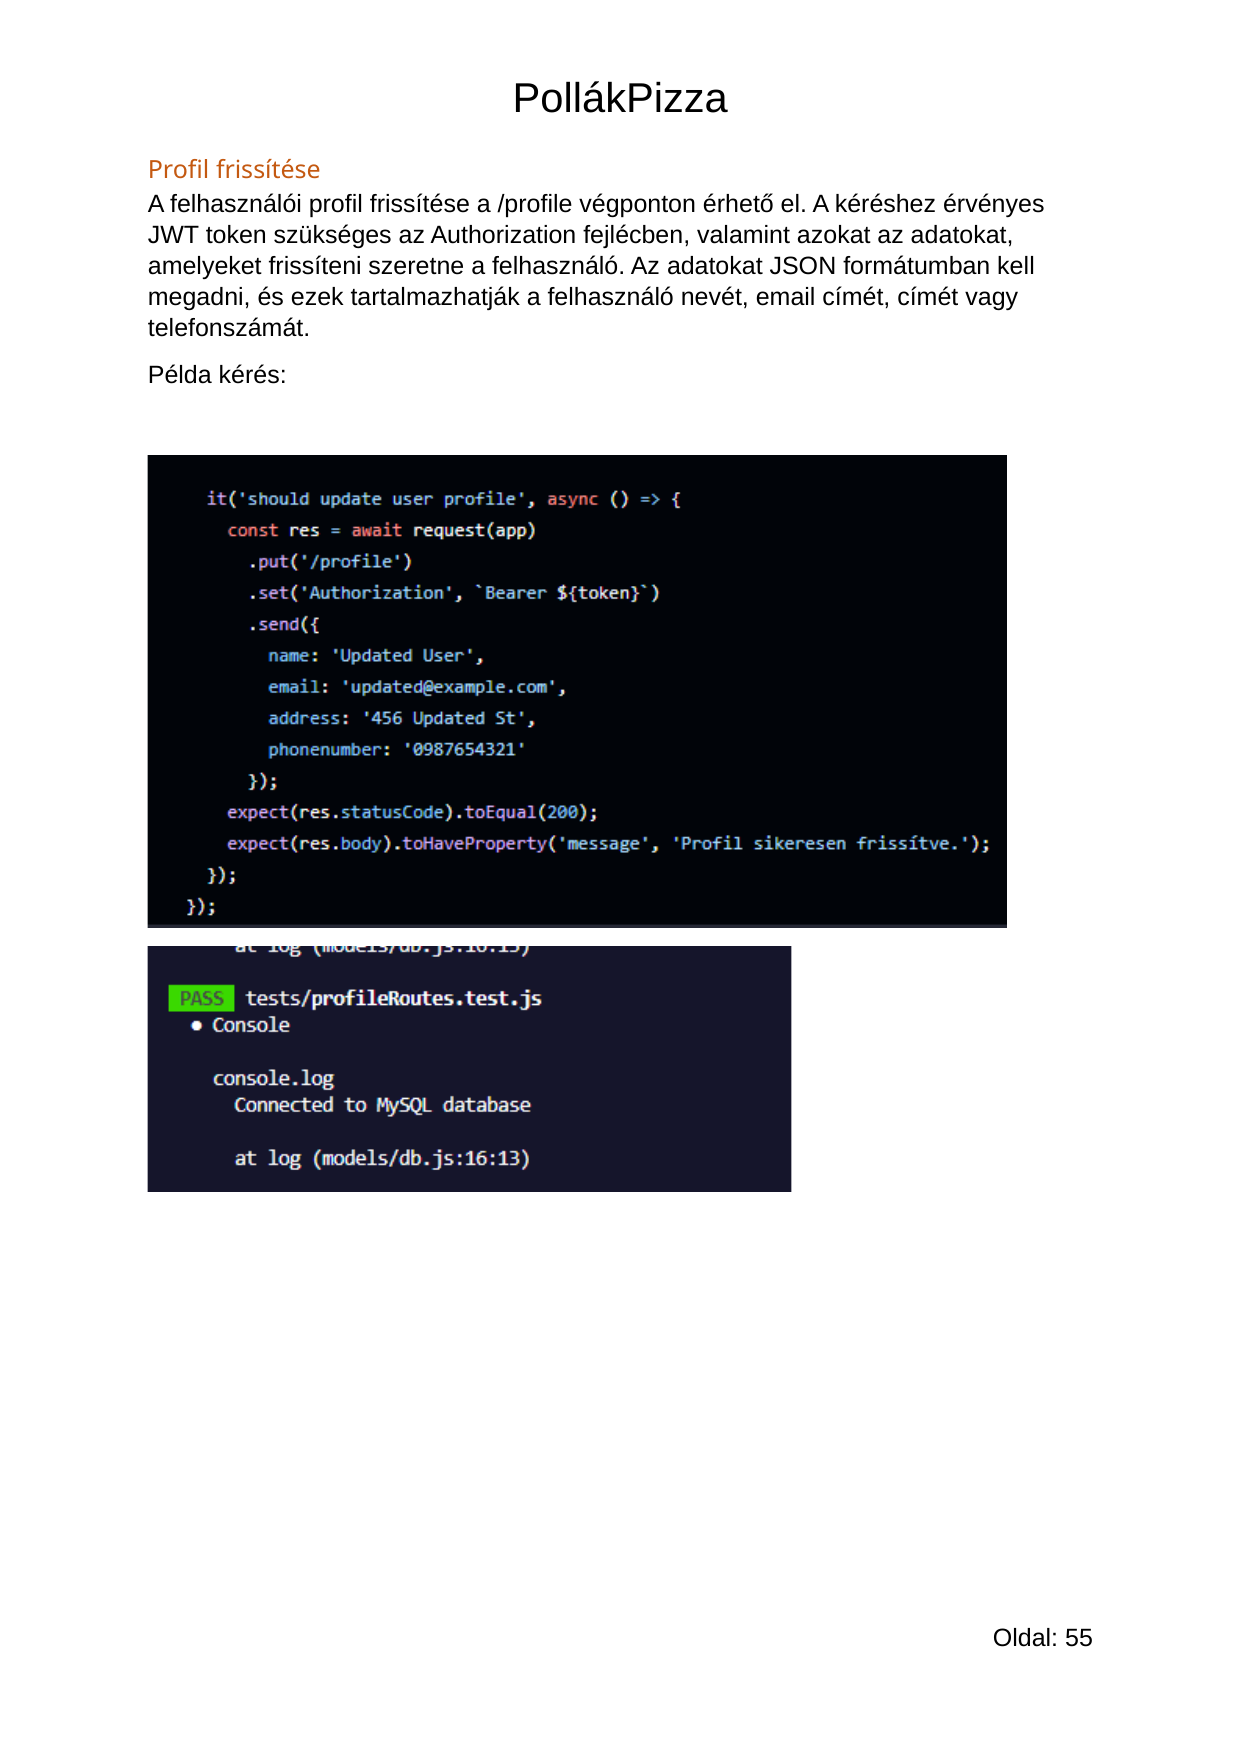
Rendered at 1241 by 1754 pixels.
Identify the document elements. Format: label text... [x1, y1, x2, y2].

picture [147, 946, 792, 1192]
picture [147, 455, 1007, 928]
text A felhasználói profil frissítése a /profile végponton érhető el. A kéréshez érvényes JWT token szükséges az Authorization fejlécben, valamint azokat az adatokat, amelyeket frissíteni szeretne a felhasználó. Az adatokat JSON formátumban kell megadni, és ezek tartalmazhatják a felhasználó nevét, email címét, címét vagy telefonszámát. [148, 188, 1093, 341]
subtitle Profil frissítése [148, 152, 1093, 186]
text Példa kérés: [148, 360, 1093, 389]
